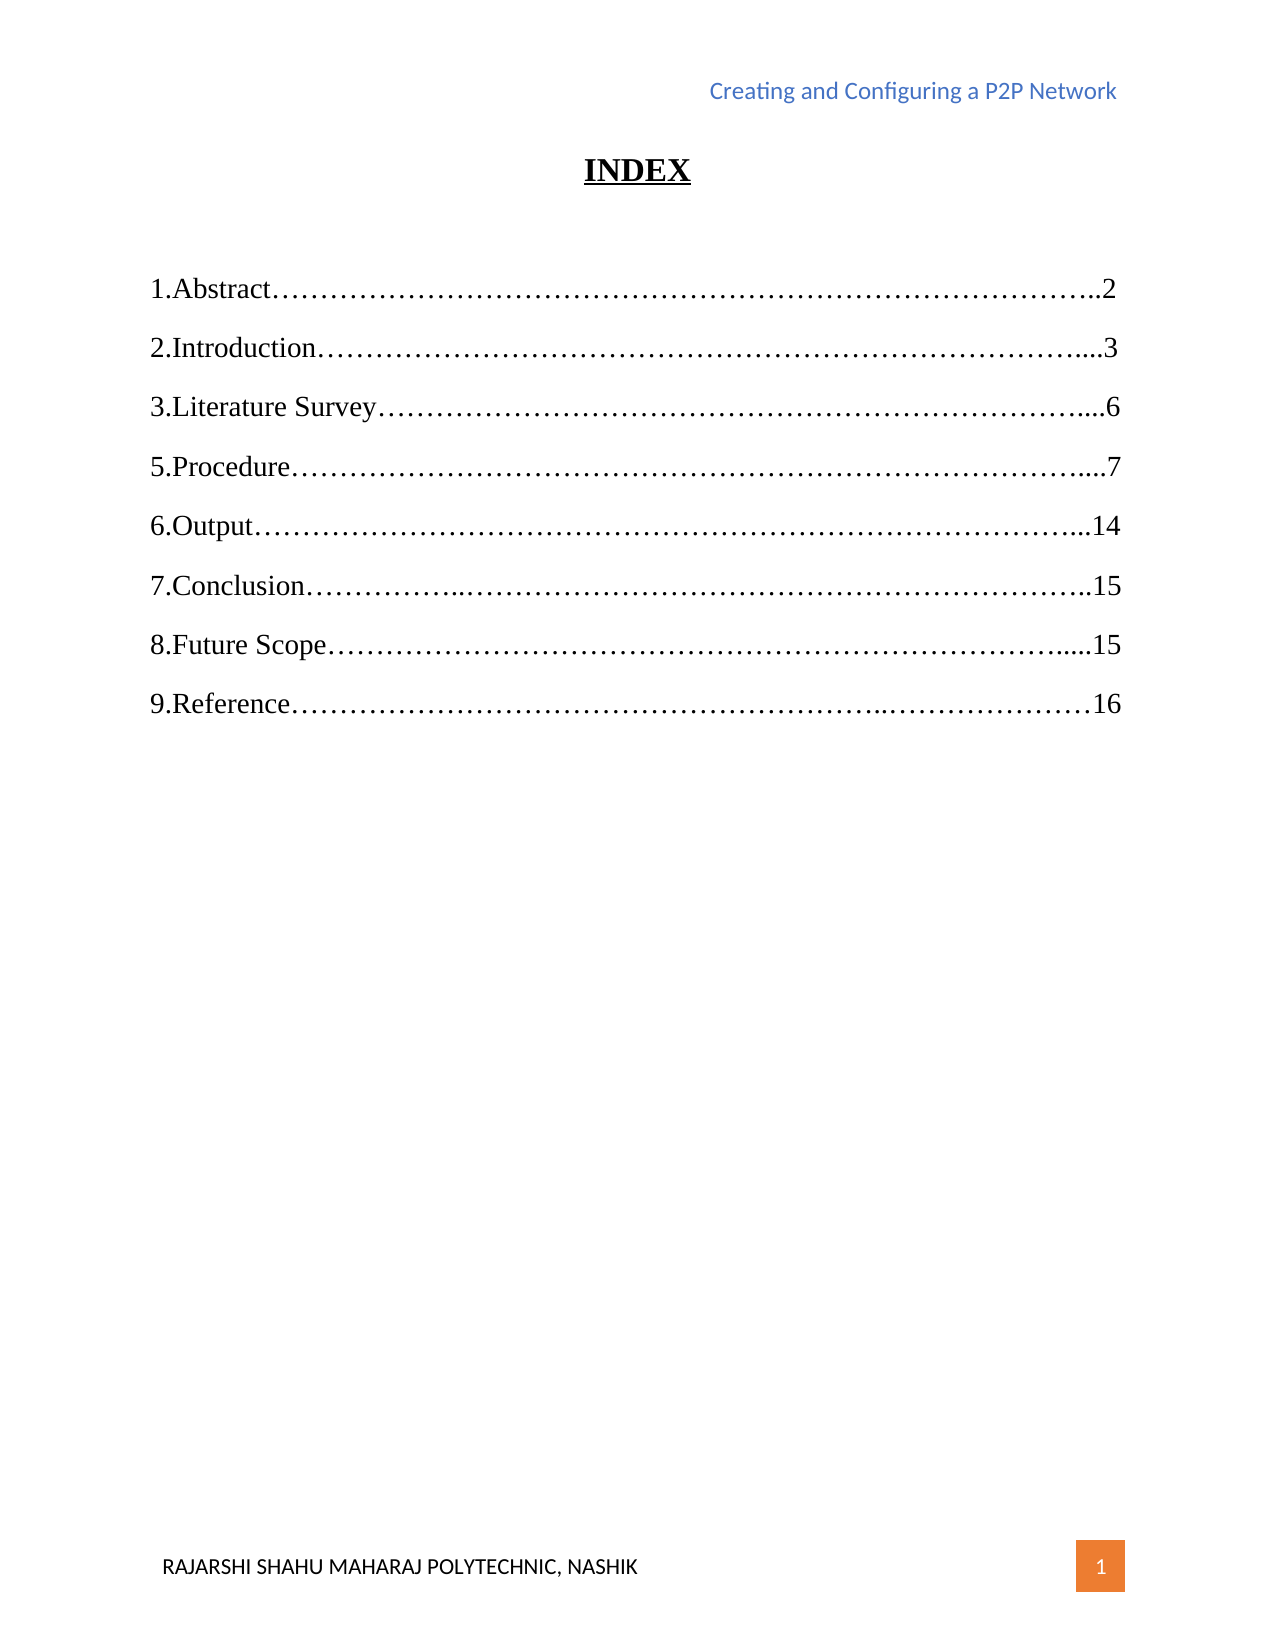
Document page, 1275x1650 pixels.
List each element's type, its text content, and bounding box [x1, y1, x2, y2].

text 7.Conclusion……………..………………………………………………………..15 [150, 568, 1125, 601]
text 6.Output…………………………………………………………………………...14 [150, 508, 1125, 542]
text 9.Reference……………………………………………………..…………………16 [150, 686, 1125, 720]
text 5.Procedure………………………………………………………………………....7 [150, 449, 1125, 482]
text 3.Literature Survey………………………………………………………………....6 [150, 389, 1125, 423]
text 1.Abstract…………………………………………………………………………..2 [150, 271, 1125, 304]
text 8.Future Scope………………………………………………………………….....15 [150, 627, 1125, 661]
text 2.Introduction……………………………………………………………………....3 [150, 330, 1125, 364]
text INDEX [150, 150, 1125, 188]
